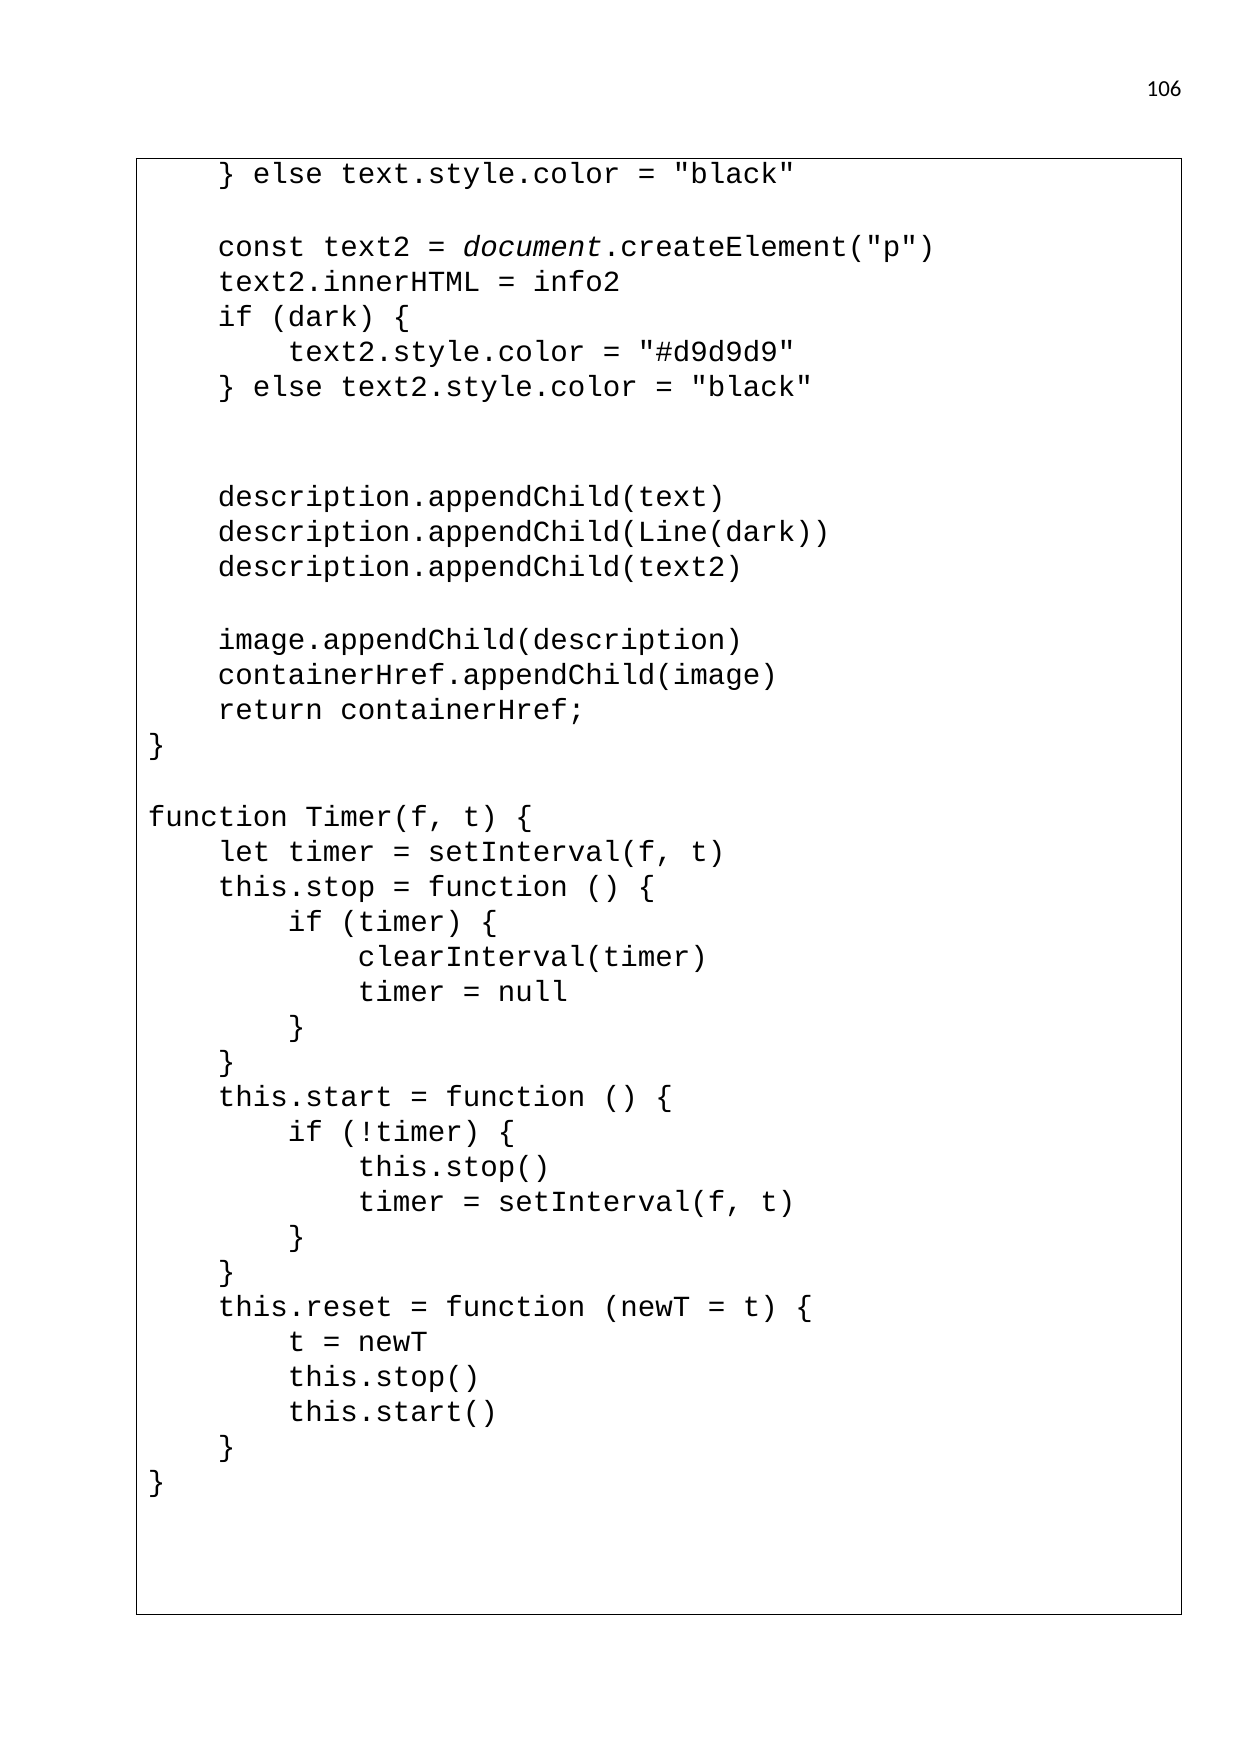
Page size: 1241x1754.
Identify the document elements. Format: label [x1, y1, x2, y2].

table_header [137, 159, 1181, 1614]
